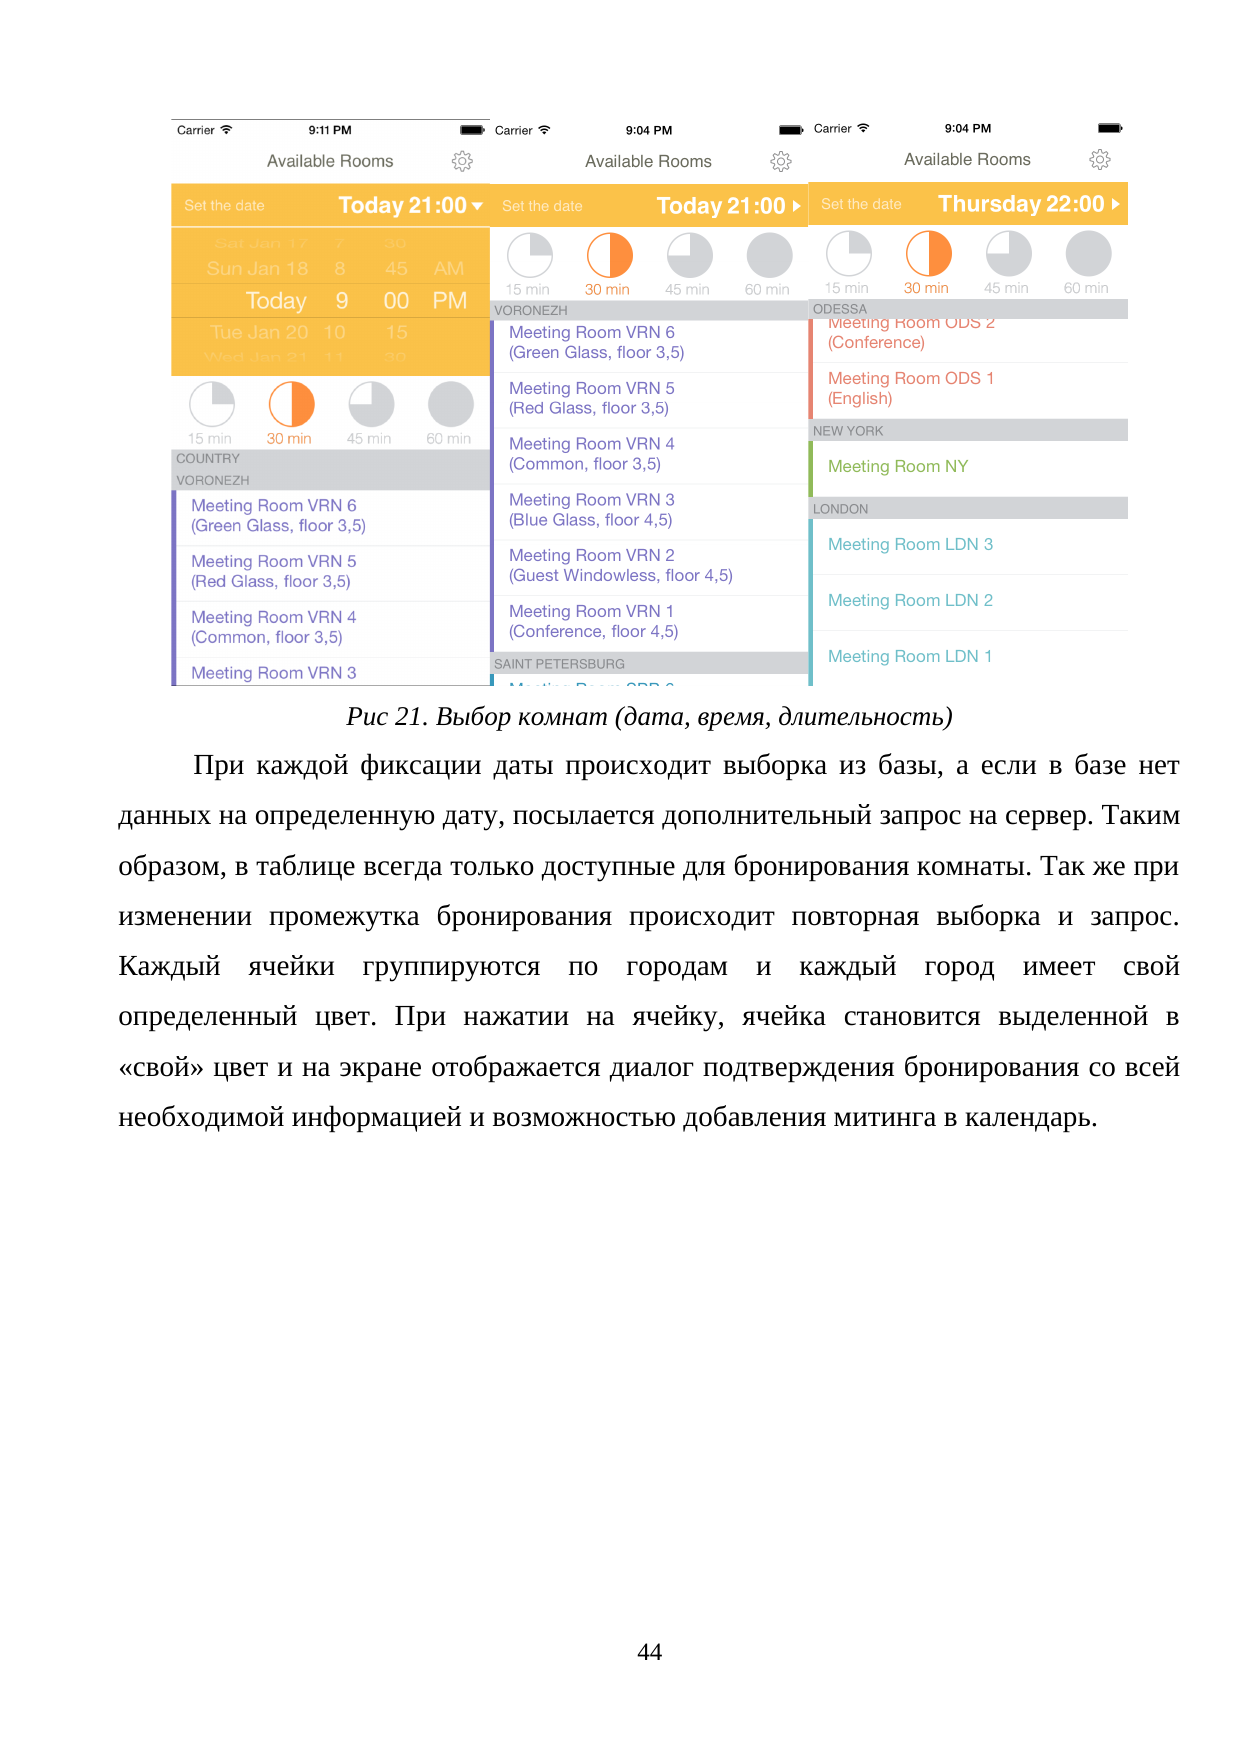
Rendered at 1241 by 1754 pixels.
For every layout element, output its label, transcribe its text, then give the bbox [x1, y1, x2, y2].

text Рис 21. Выбор комнат (дата, время, длительность) [118, 700, 1181, 731]
text При каждой фиксации даты происходит выборка из базы, а если в базе нет данных на определенную дату, посылается дополнительный запрос на сервер. Таким образом, в таблице всегда только доступные для бронирования комнаты. Так же при изменении промежутка бронирования происходит повторная выборка и запрос. Каждый ячейки группируются по городам и каждый город имеет свой определенный цвет. При нажатии на ячейку, ячейка становится выделенной в «свой» цвет и на экране отображается диалог подтверждения бронирования со всей необходимой информацией и возможностью добавления митинга в календарь. [118, 747, 1181, 1133]
picture [171, 118, 1128, 686]
